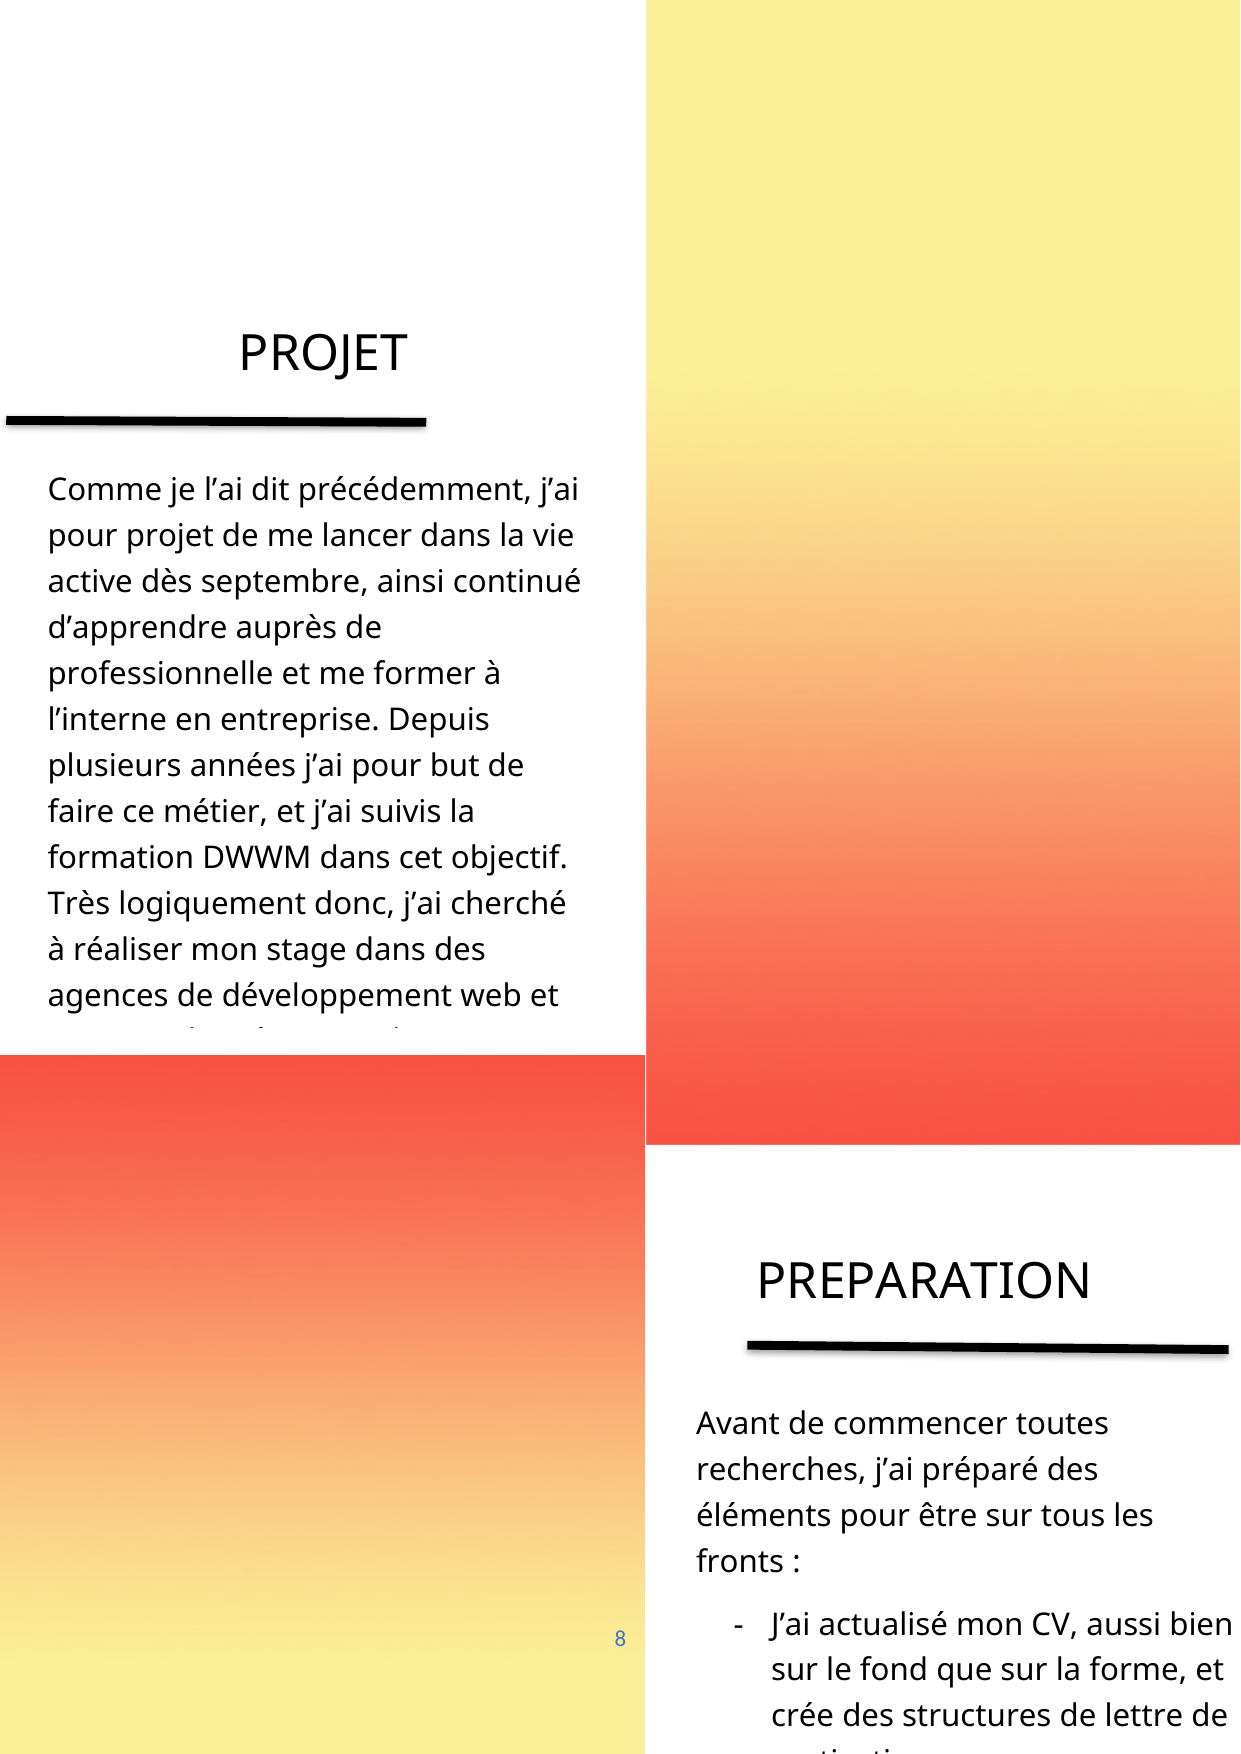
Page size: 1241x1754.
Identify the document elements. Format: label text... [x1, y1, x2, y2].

picture [0, 1055, 646, 1754]
picture [647, 0, 1241, 1144]
text PREPARATION [148, 1245, 1093, 1313]
text PROJET [148, 317, 1093, 385]
